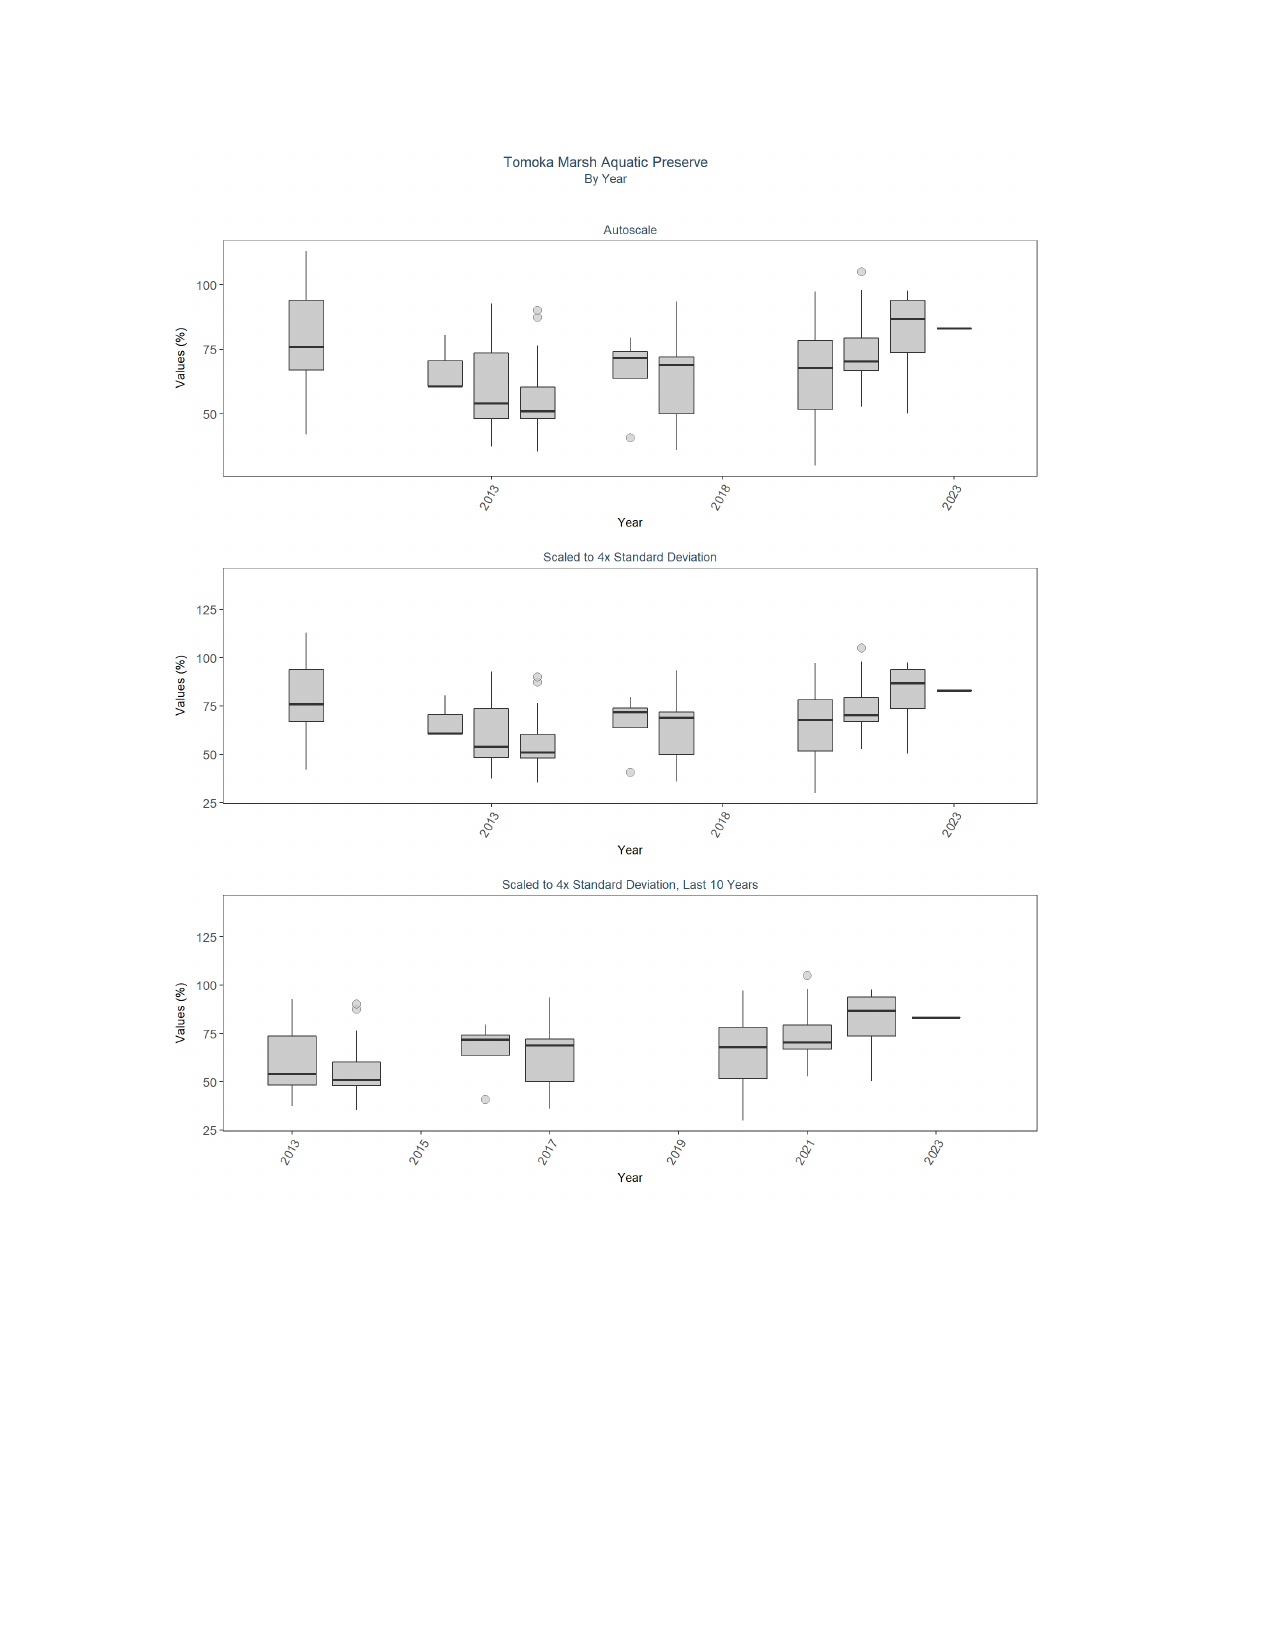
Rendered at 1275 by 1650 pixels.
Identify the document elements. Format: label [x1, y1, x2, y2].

picture [168, 150, 1044, 1200]
